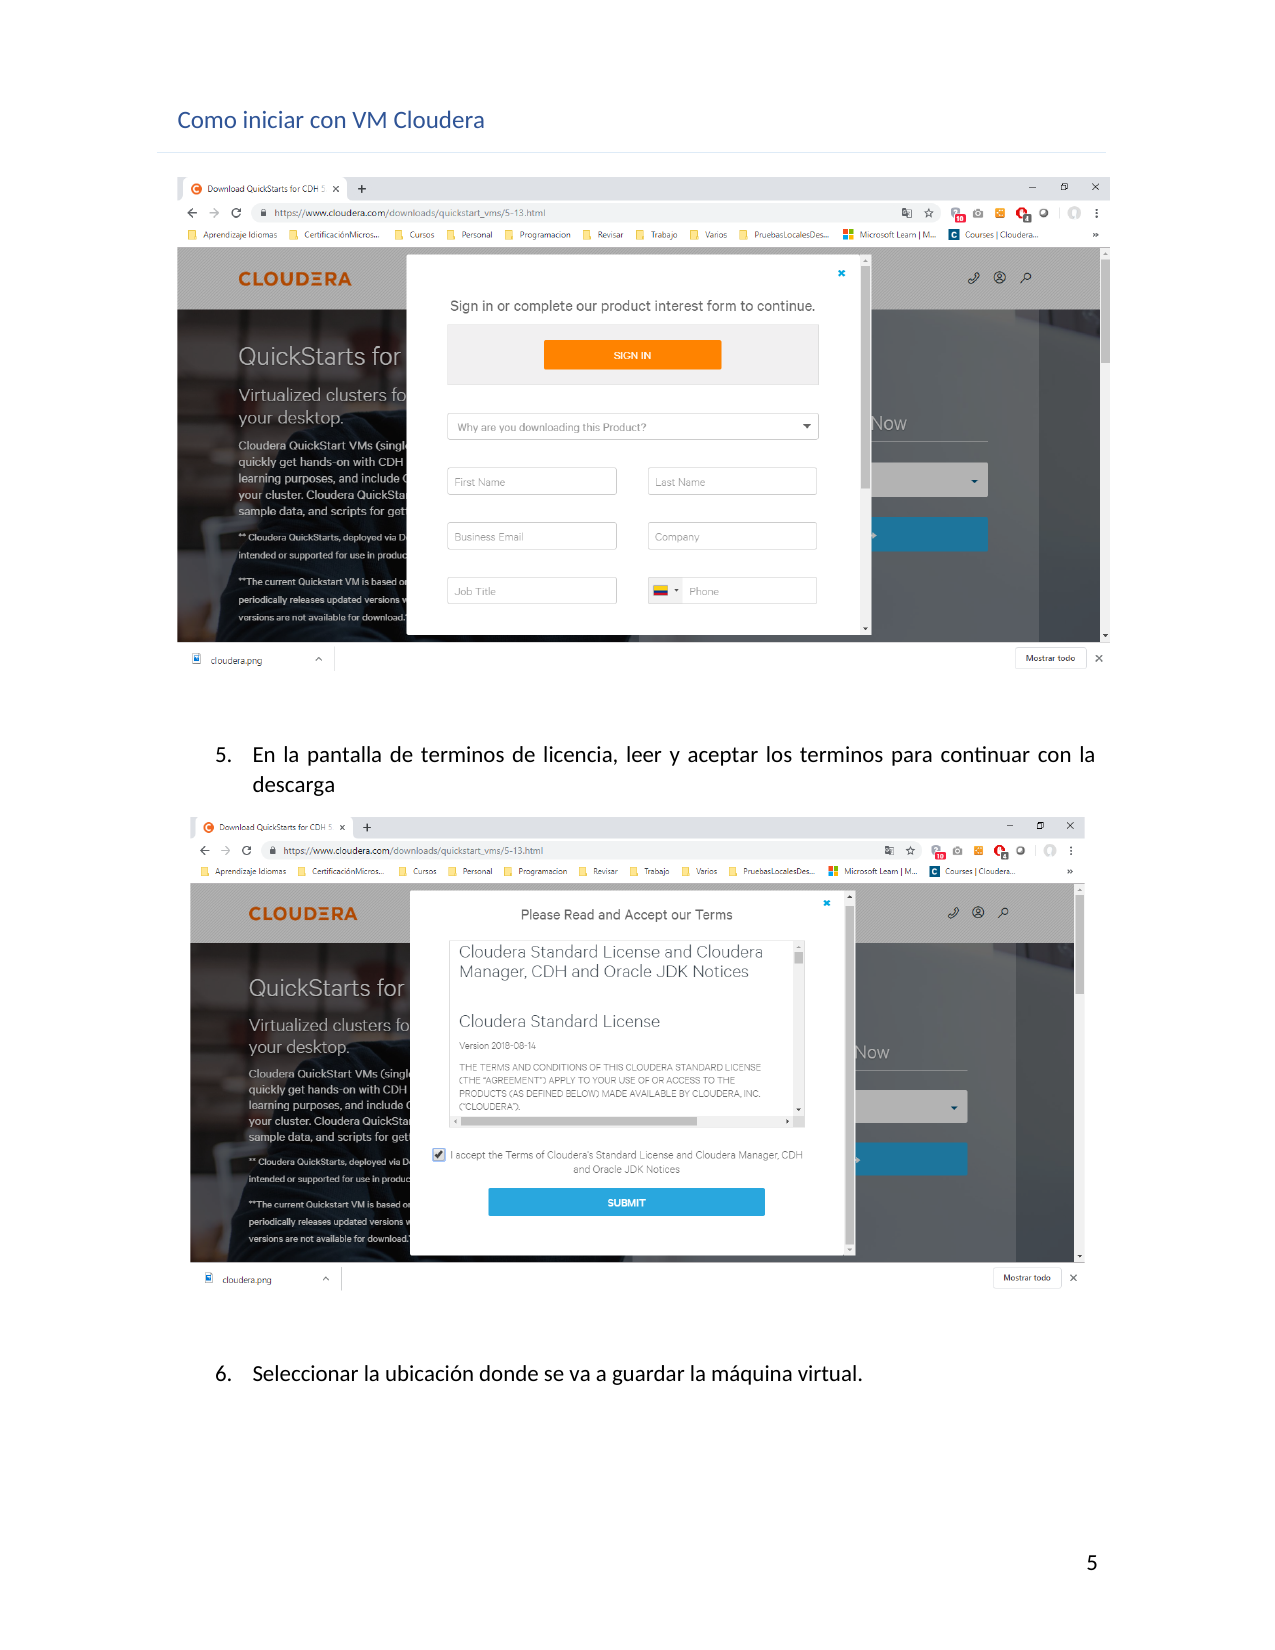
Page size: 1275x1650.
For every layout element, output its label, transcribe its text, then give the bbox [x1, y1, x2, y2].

list En la pantalla de terminos de licencia, leer y aceptar los terminos para continuar con la descarga [215, 740, 1098, 798]
list Seleccionar la ubicación donde se va a guardar la máquina virtual. [215, 1359, 1098, 1387]
picture [190, 817, 1085, 1294]
picture [177, 177, 1110, 675]
